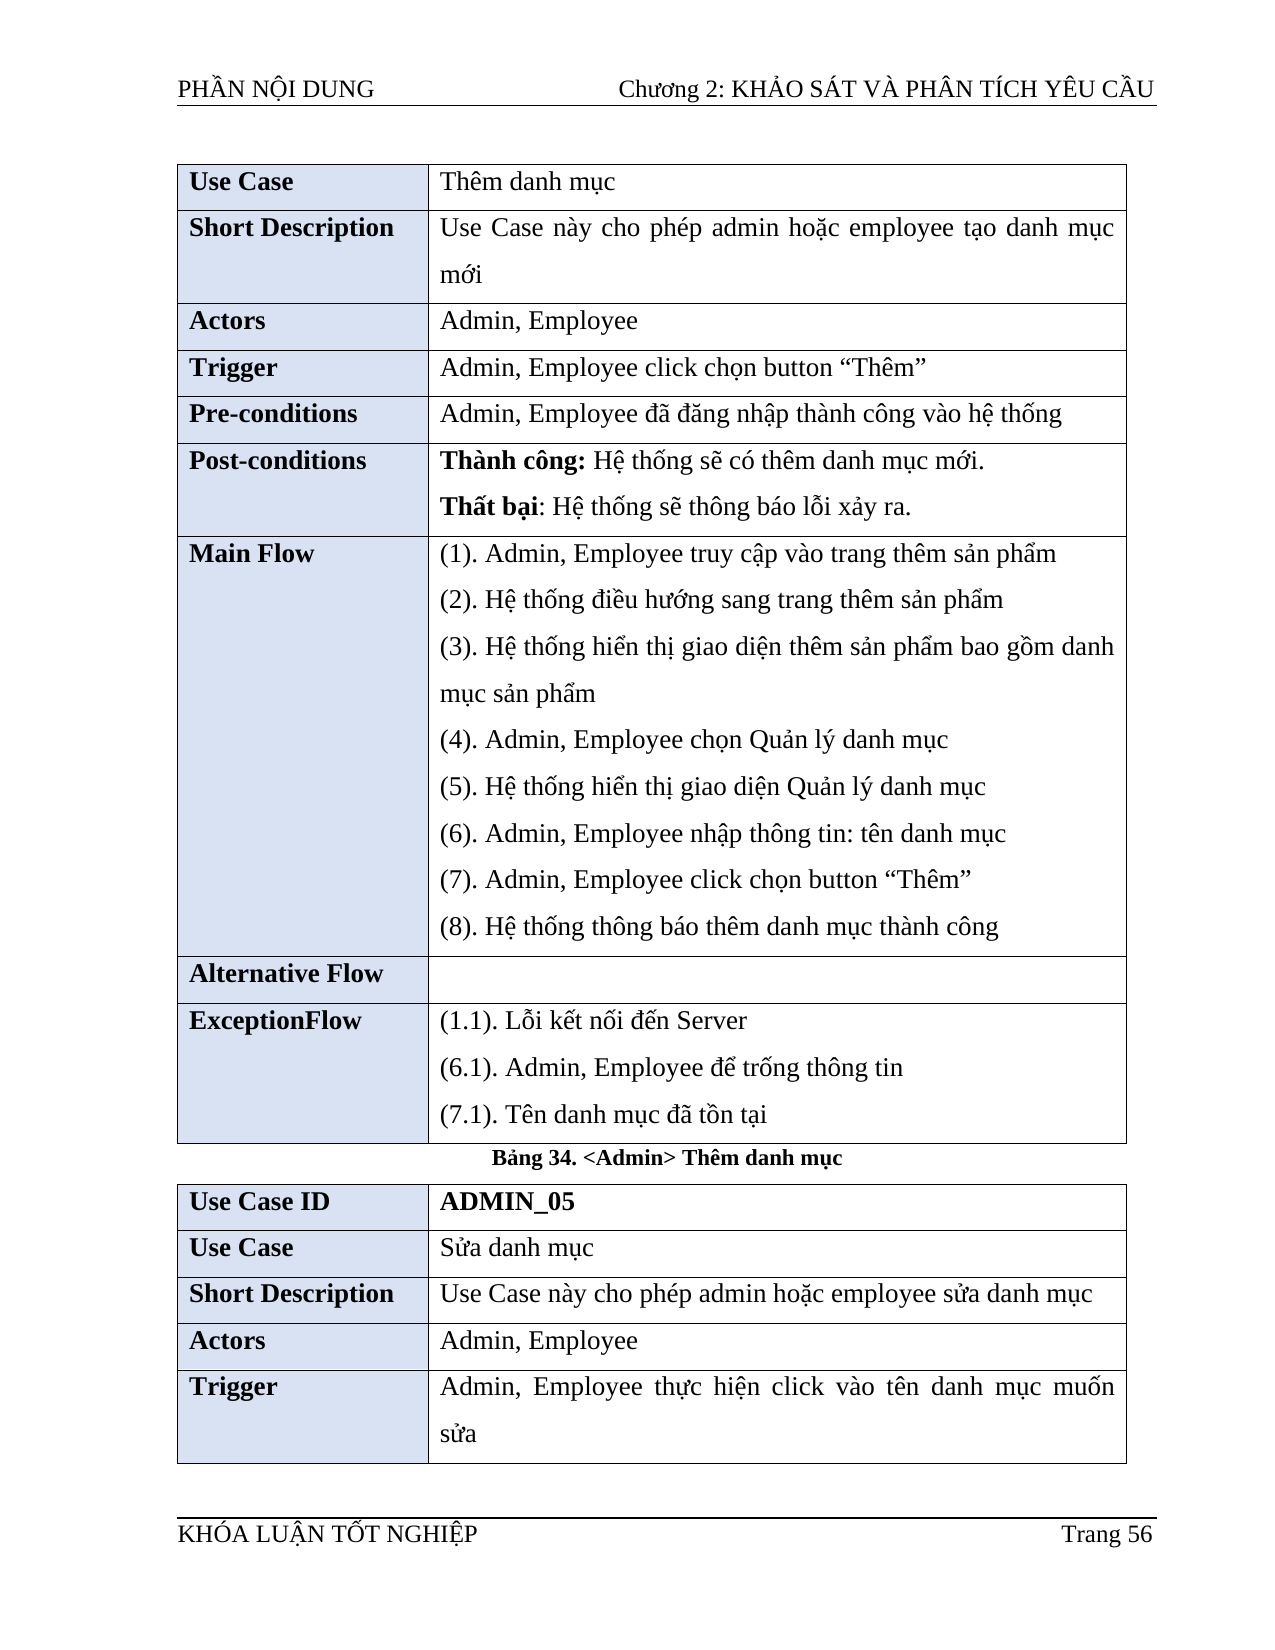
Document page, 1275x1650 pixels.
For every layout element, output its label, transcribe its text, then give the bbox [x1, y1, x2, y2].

table_cell Trigger [178, 351, 428, 396]
table_header ADMIN_05 [429, 1185, 1126, 1230]
table_cell (1.1). Lỗi kết nối đến Server (6.1). Admin, Employee để trống thông tin (7.1). Tên danh mục đã tồn tại [429, 1004, 1126, 1143]
table_cell Use Case [178, 165, 428, 210]
table_cell Admin, Employee [429, 1324, 1126, 1369]
table_cell ExceptionFlow [178, 1004, 428, 1143]
table_cell (1). Admin, Employee truy cập vào trang thêm sản phẩm (2). Hệ thống điều hướng sang trang thêm sản phẩm (3). Hệ thống hiển thị giao diện thêm sản phẩm bao gồm danh mục sản phẩm (4). Admin, Employee chọn Quản lý danh mục (5). Hệ thống hiển thị giao diện Quản lý danh mục (6). Admin, Employee nhập thông tin: tên danh mục (7). Admin, Employee click chọn button “Thêm” (8). Hệ thống thông báo thêm danh mục thành công [429, 537, 1126, 956]
table_cell Admin, Employee thực hiện click vào tên danh mục muốn sửa [429, 1371, 1126, 1463]
table_cell Admin, Employee click chọn button “Thêm” [429, 351, 1126, 396]
table_cell Use Case [178, 1231, 428, 1277]
table_cell Thành công: Hệ thống sẽ có thêm danh mục mới. Thất bại: Hệ thống sẽ thông báo lỗi xảy ra. [429, 444, 1126, 536]
table_cell Pre-conditions [178, 397, 428, 443]
table_header Use Case ID [178, 1185, 428, 1230]
table_cell Post-conditions [178, 444, 428, 536]
table_cell Short Description [178, 1278, 428, 1323]
table_cell [429, 957, 1126, 1003]
table_cell Short Description [178, 211, 428, 303]
table_cell Admin, Employee [429, 304, 1126, 350]
table_cell Actors [178, 304, 428, 350]
table_cell Trigger [178, 1371, 428, 1463]
table_cell Main Flow [178, 537, 428, 956]
table_cell Alternative Flow [178, 957, 428, 1003]
text Bảng 34. <Admin> Thêm danh mục [177, 1144, 1157, 1171]
table_cell Actors [178, 1324, 428, 1369]
table_cell Use Case này cho phép admin hoặc employee sửa danh mục [429, 1278, 1126, 1323]
table_cell Sửa danh mục [429, 1231, 1126, 1277]
table_cell Admin, Employee đã đăng nhập thành công vào hệ thống [429, 397, 1126, 443]
table_cell Thêm danh mục [429, 165, 1126, 210]
table_cell Use Case này cho phép admin hoặc employee tạo danh mục mới [429, 211, 1126, 303]
